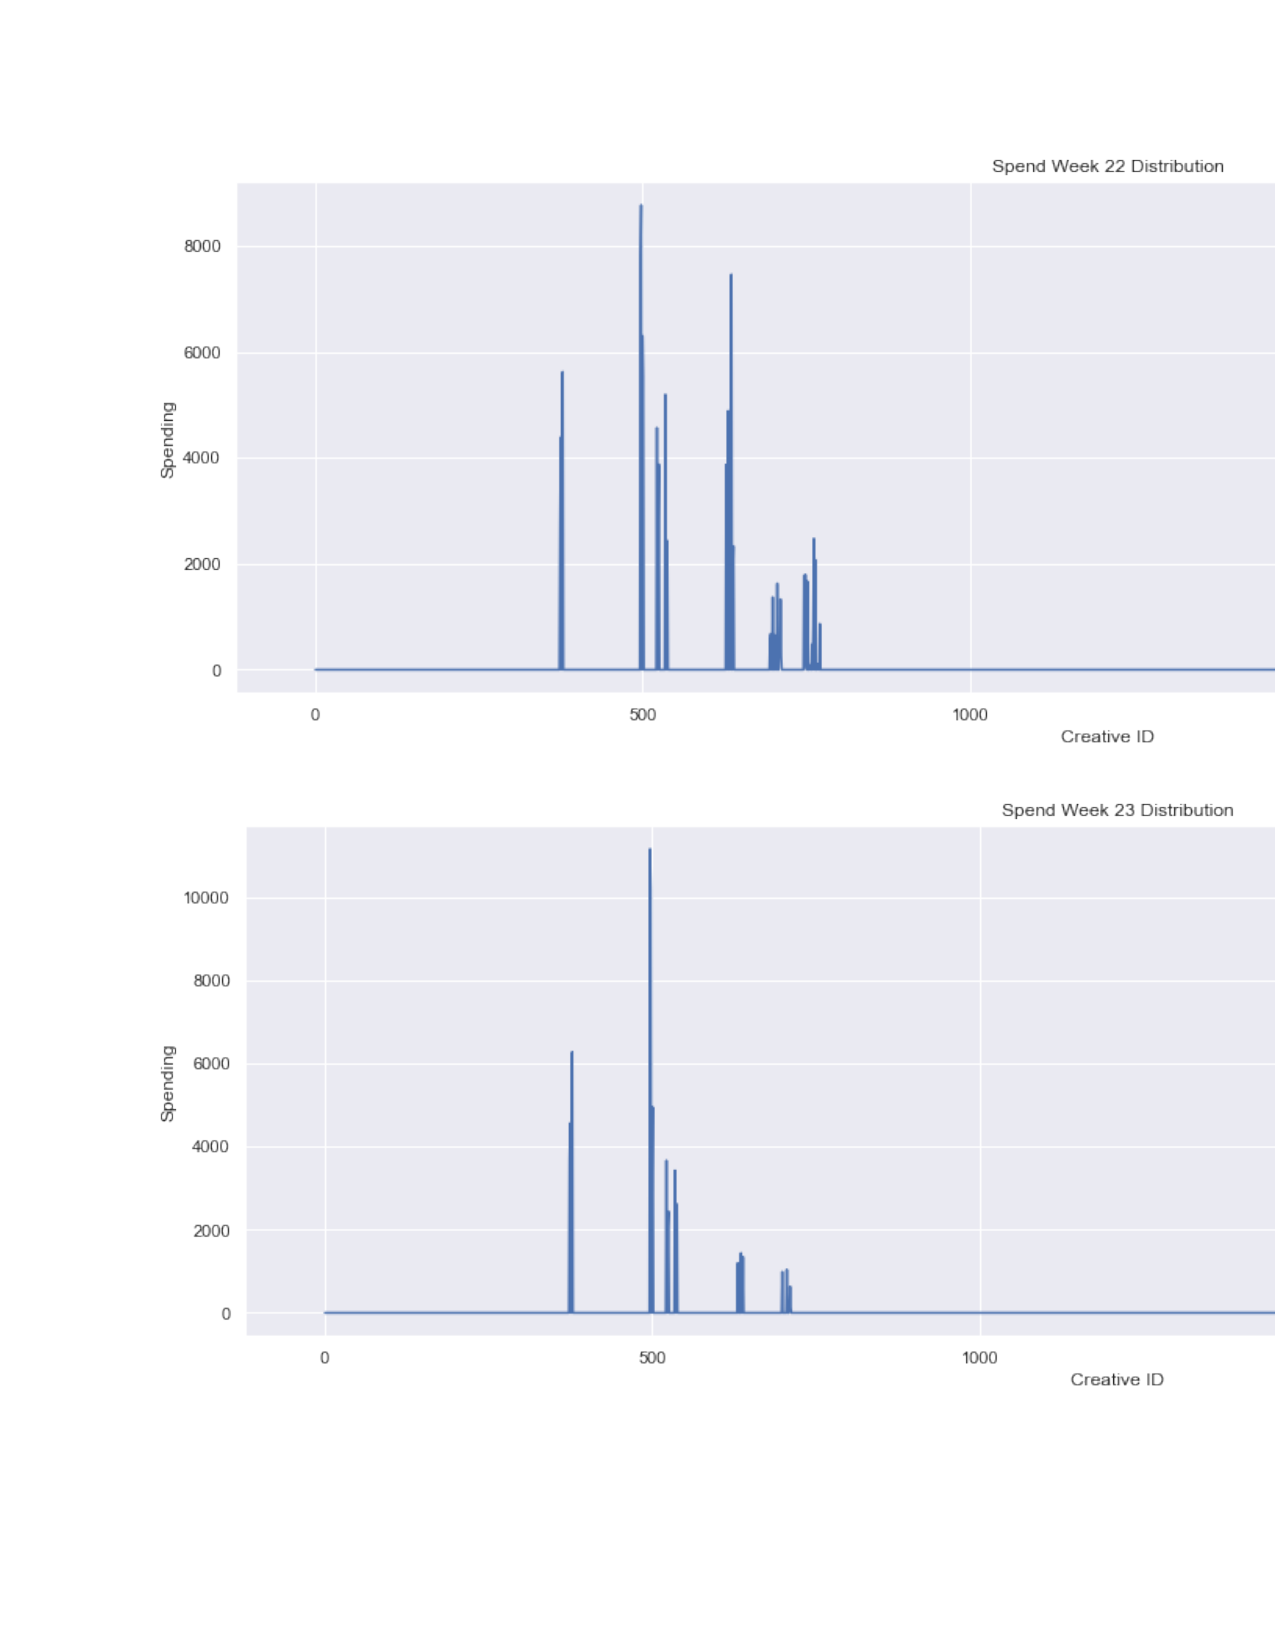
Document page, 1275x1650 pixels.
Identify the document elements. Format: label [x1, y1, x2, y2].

picture [150, 150, 1275, 757]
picture [150, 793, 1275, 1400]
